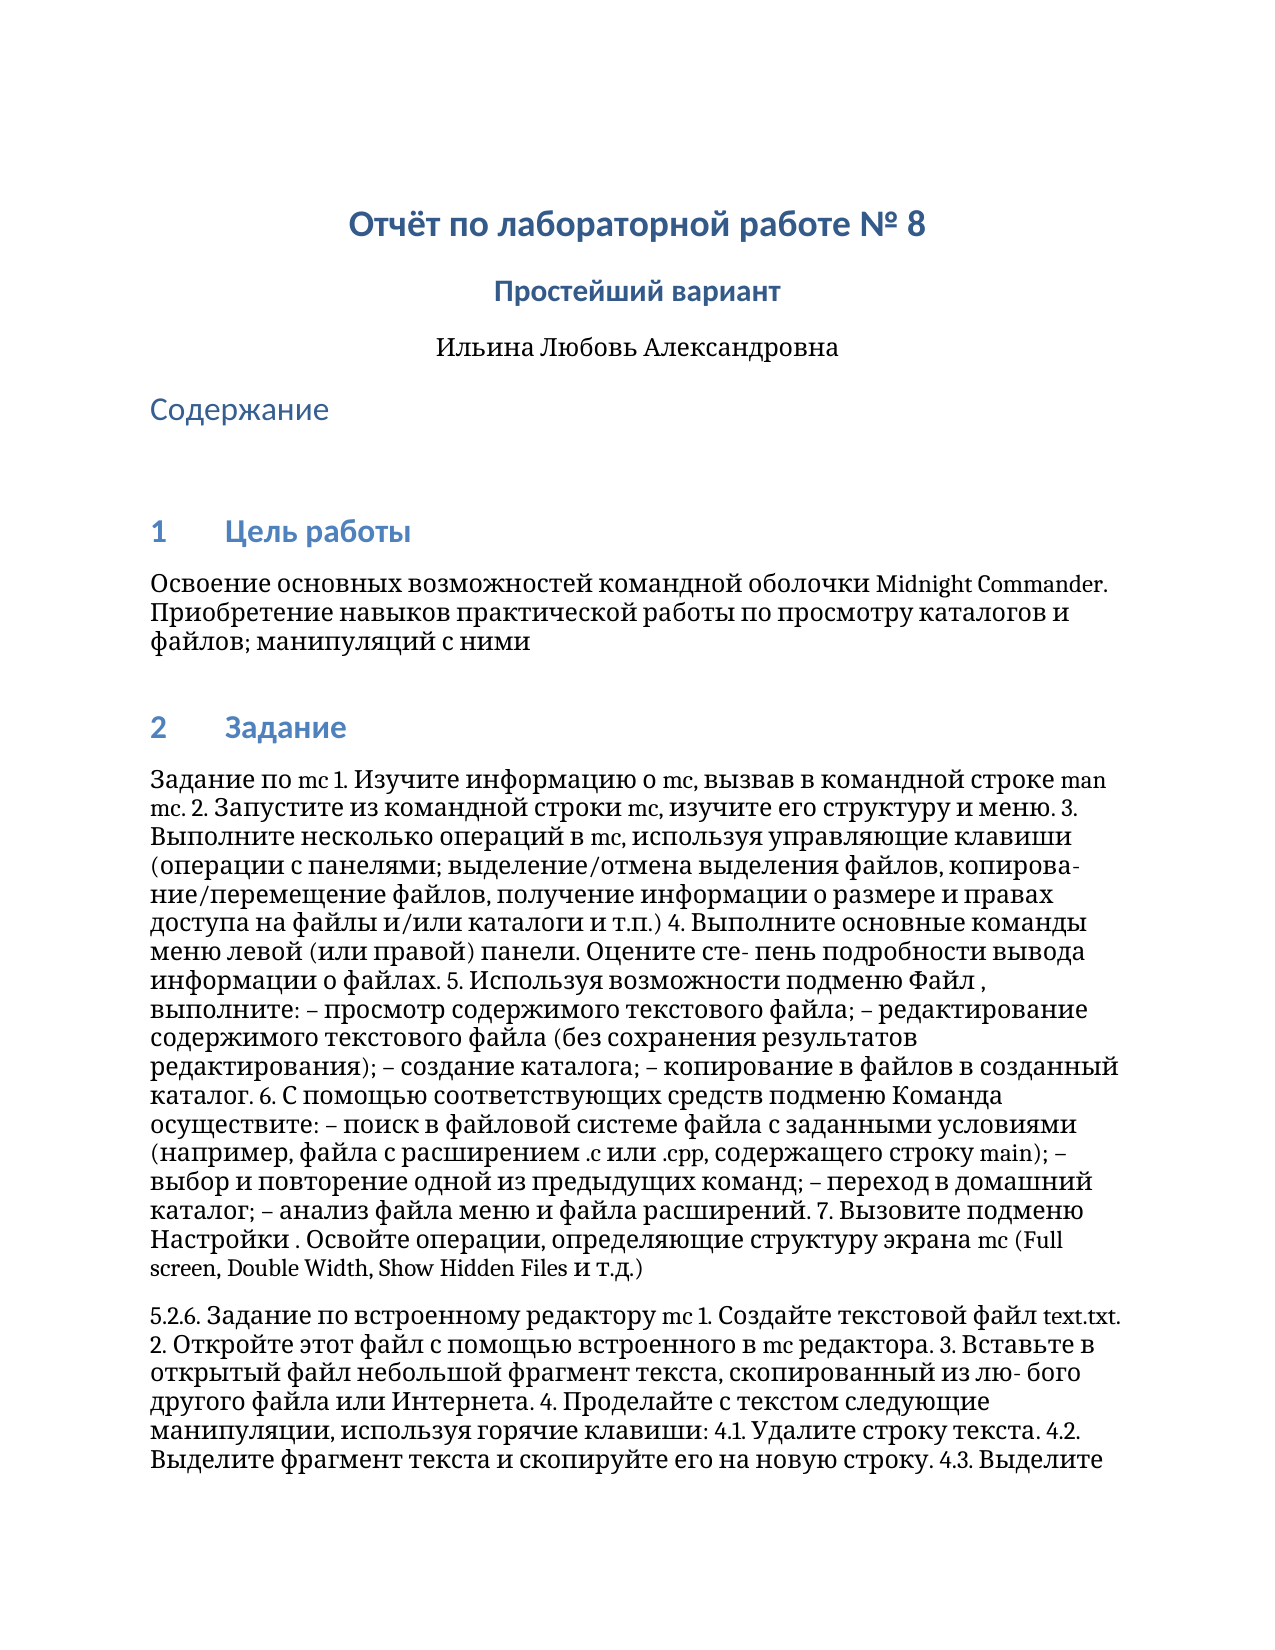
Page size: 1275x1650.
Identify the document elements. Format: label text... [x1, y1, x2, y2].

text Освоение основных возможностей командной оболочки Midnight Commander. Приобретение навыков практической работы по просмотру каталогов и файлов; манипуляций с ними [150, 570, 1125, 656]
text Задание по mc 1. Изучите информацию о mc, вызвав в командной строке man mc. 2. Запустите из командной строки mc, изучите его структуру и меню. 3. Выполните несколько операций в mc, используя управляющие клавиши (операции с панелями; выделение/отмена выделения файлов, копирова- ние/перемещение файлов, получение информации о размере и правах доступа на файлы и/или каталоги и т.п.) 4. Выполните основные команды меню левой (или правой) панели. Оцените сте- пень подробности вывода информации о файлах. 5. Используя возможности подменю Файл , выполните: – просмотр содержимого текстового файла; – редактирование содержимого текстового файла (без сохранения результатов редактирования); – создание каталога; – копирование в файлов в созданный каталог. 6. С помощью соответствующих средств подменю Команда осуществите: – поиск в файловой системе файла с заданными условиями (например, файла с расширением .c или .cpp, содержащего строку main); – выбор и повторение одной из предыдущих команд; – переход в домашний каталог; – анализ файла меню и файла расширений. 7. Вызовите подменю Настройки . Освойте операции, определяющие структуру экрана mc (Full screen, Double Width, Show Hidden Files и т.д.) [150, 766, 1125, 1283]
title Отчёт по лабораторной работе № 8 [150, 200, 1125, 246]
text Ильина Любовь Александровна [150, 334, 1125, 363]
subtitle 1 Цель работы [150, 510, 1125, 551]
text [150, 1302, 1125, 1474]
subtitle 2 Задание [150, 706, 1125, 747]
subtitle Простейший вариант [150, 271, 1125, 309]
